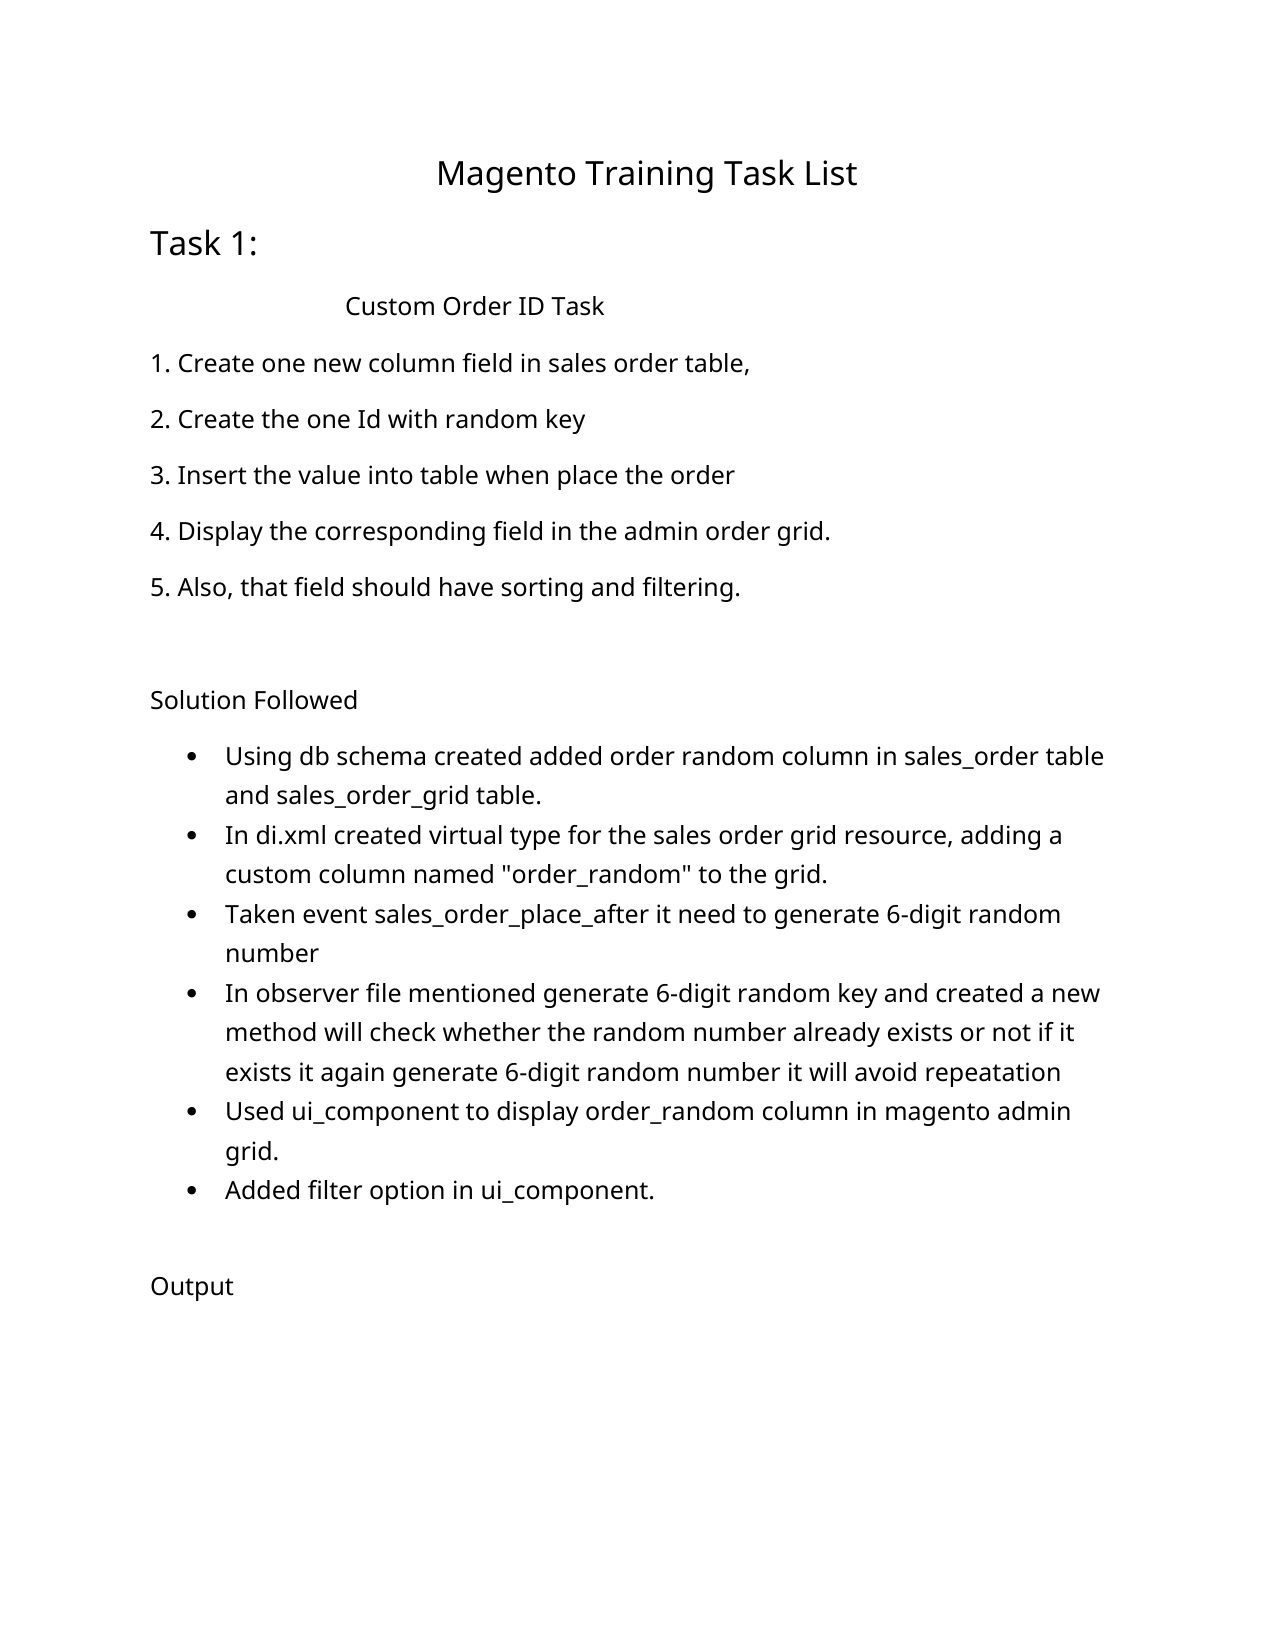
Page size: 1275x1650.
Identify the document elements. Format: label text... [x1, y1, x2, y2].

list In observer file mentioned generate 6-digit random key and created a new method will check whether the random number already exists or not if it exists it again generate 6-digit random number it will avoid repeatation [187, 975, 1125, 1088]
text 4. Display the corresponding field in the admin order grid. [150, 514, 1125, 548]
text 5. Also, that field should have sorting and filtering. [150, 570, 1125, 604]
text Solution Followed [150, 682, 1125, 716]
text Task 1: [150, 219, 1125, 265]
list Added filter option in ui_component. [187, 1173, 1125, 1207]
list Using db schema created added order random column in sales_order table and sales_order_grid table. [187, 738, 1125, 812]
text Output [150, 1268, 1125, 1302]
list In di.xml created virtual type for the sales order grid resource, adding a custom column named "order_random" to the grid. [187, 817, 1125, 891]
text Magento Training Task List [150, 150, 1125, 195]
list Taken event sales_order_place_after it need to generate 6-digit random number [187, 896, 1125, 970]
list Used ui_component to display order_random column in magento admin grid. [187, 1094, 1125, 1167]
text 2. Create the one Id with random key [150, 402, 1125, 436]
text 3. Insert the value into table when place the order [150, 458, 1125, 492]
text 1. Create one new column field in sales order table, [150, 346, 1125, 379]
text Custom Order ID Task [150, 288, 1125, 323]
